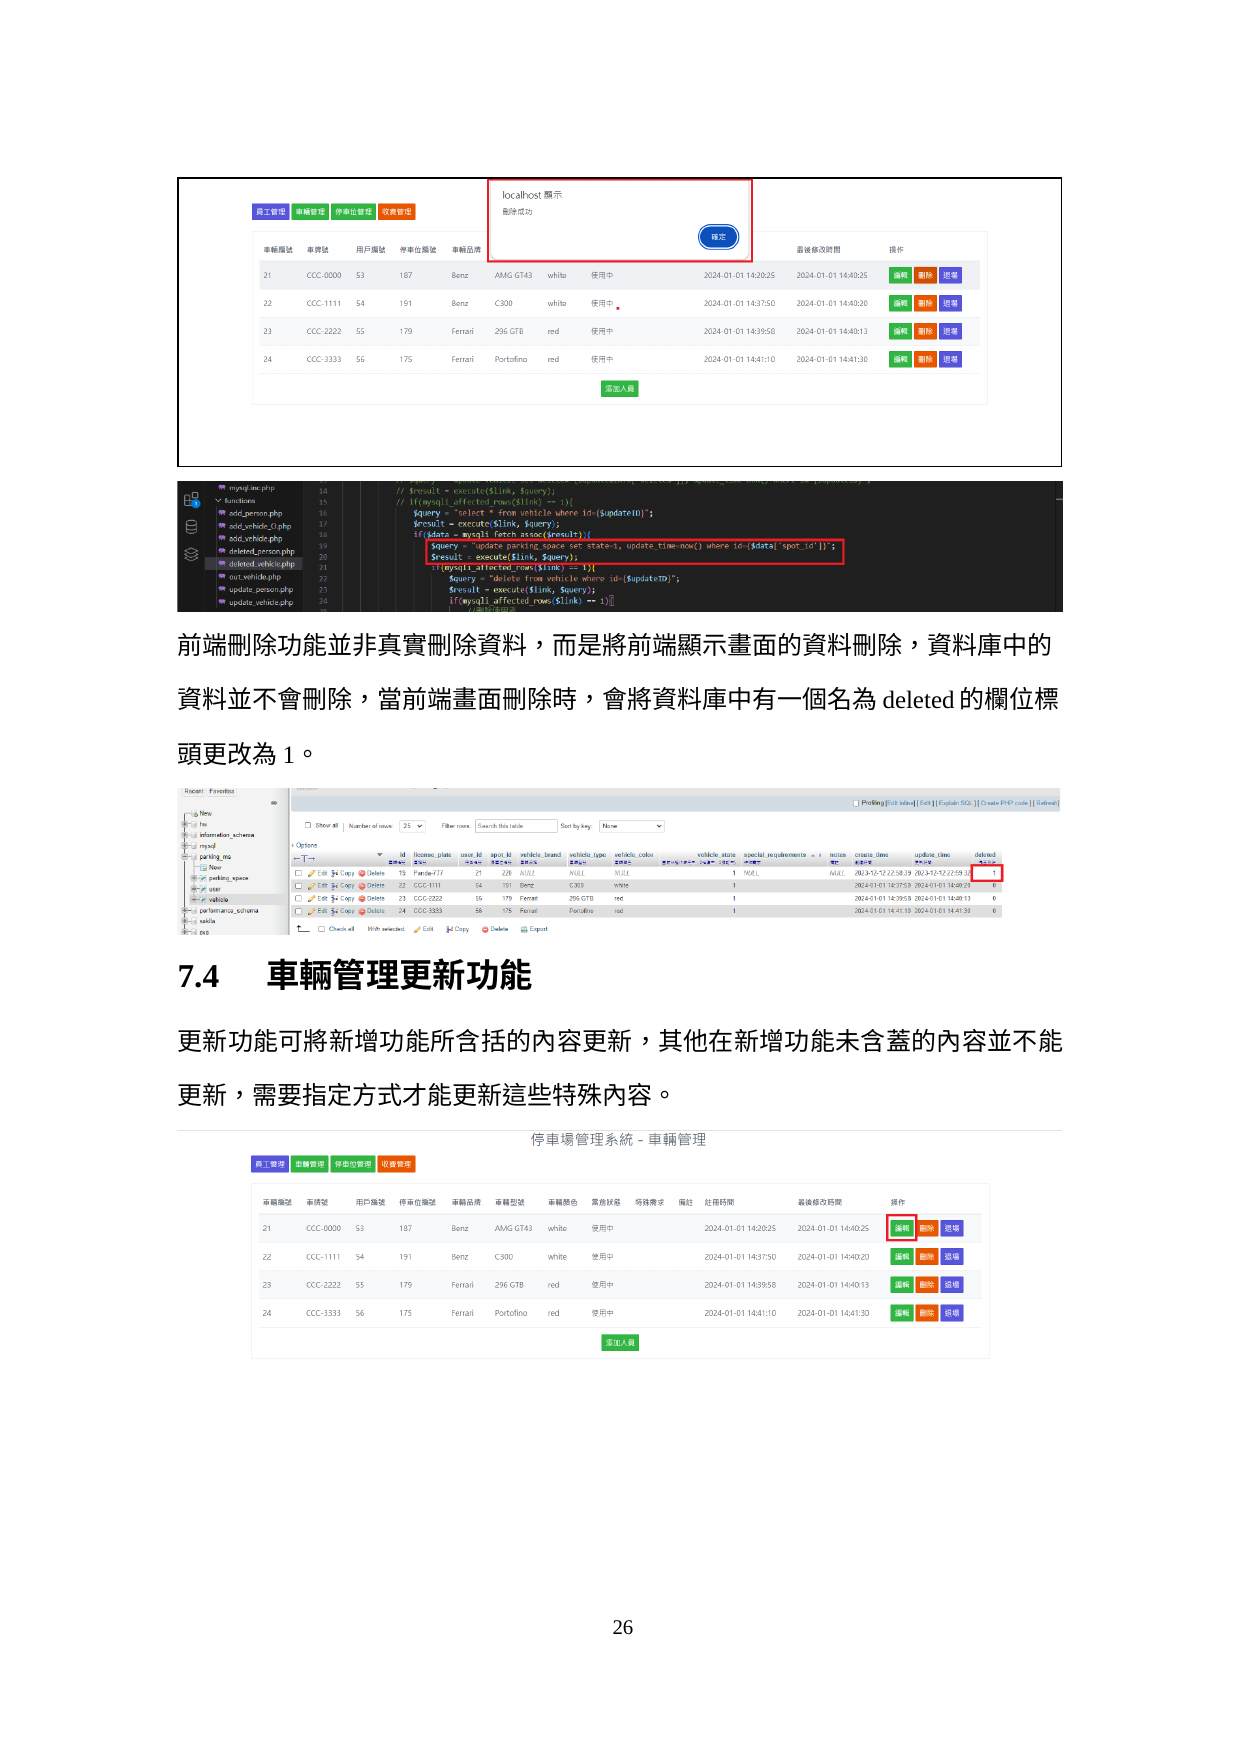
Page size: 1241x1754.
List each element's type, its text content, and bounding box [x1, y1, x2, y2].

text 前端刪除功能並非真實刪除資料，而是將前端顯示畫面的資料刪除，資料庫中的資料並不會刪除，當前端畫面刪除時，會將資料庫中有一個名為deleted的欄位標頭更改為1。 [177, 626, 1063, 771]
picture [177, 788, 1063, 935]
picture [177, 481, 1063, 612]
subtitle 車輛管理更新功能 [177, 949, 1063, 997]
picture [179, 179, 1061, 466]
text 更新功能可將新增功能所含括的內容更新，其他在新增功能未含蓋的內容並不能更新，需要指定方式才能更新這些特殊內容。 [177, 1021, 1063, 1112]
picture [177, 1130, 1063, 1451]
